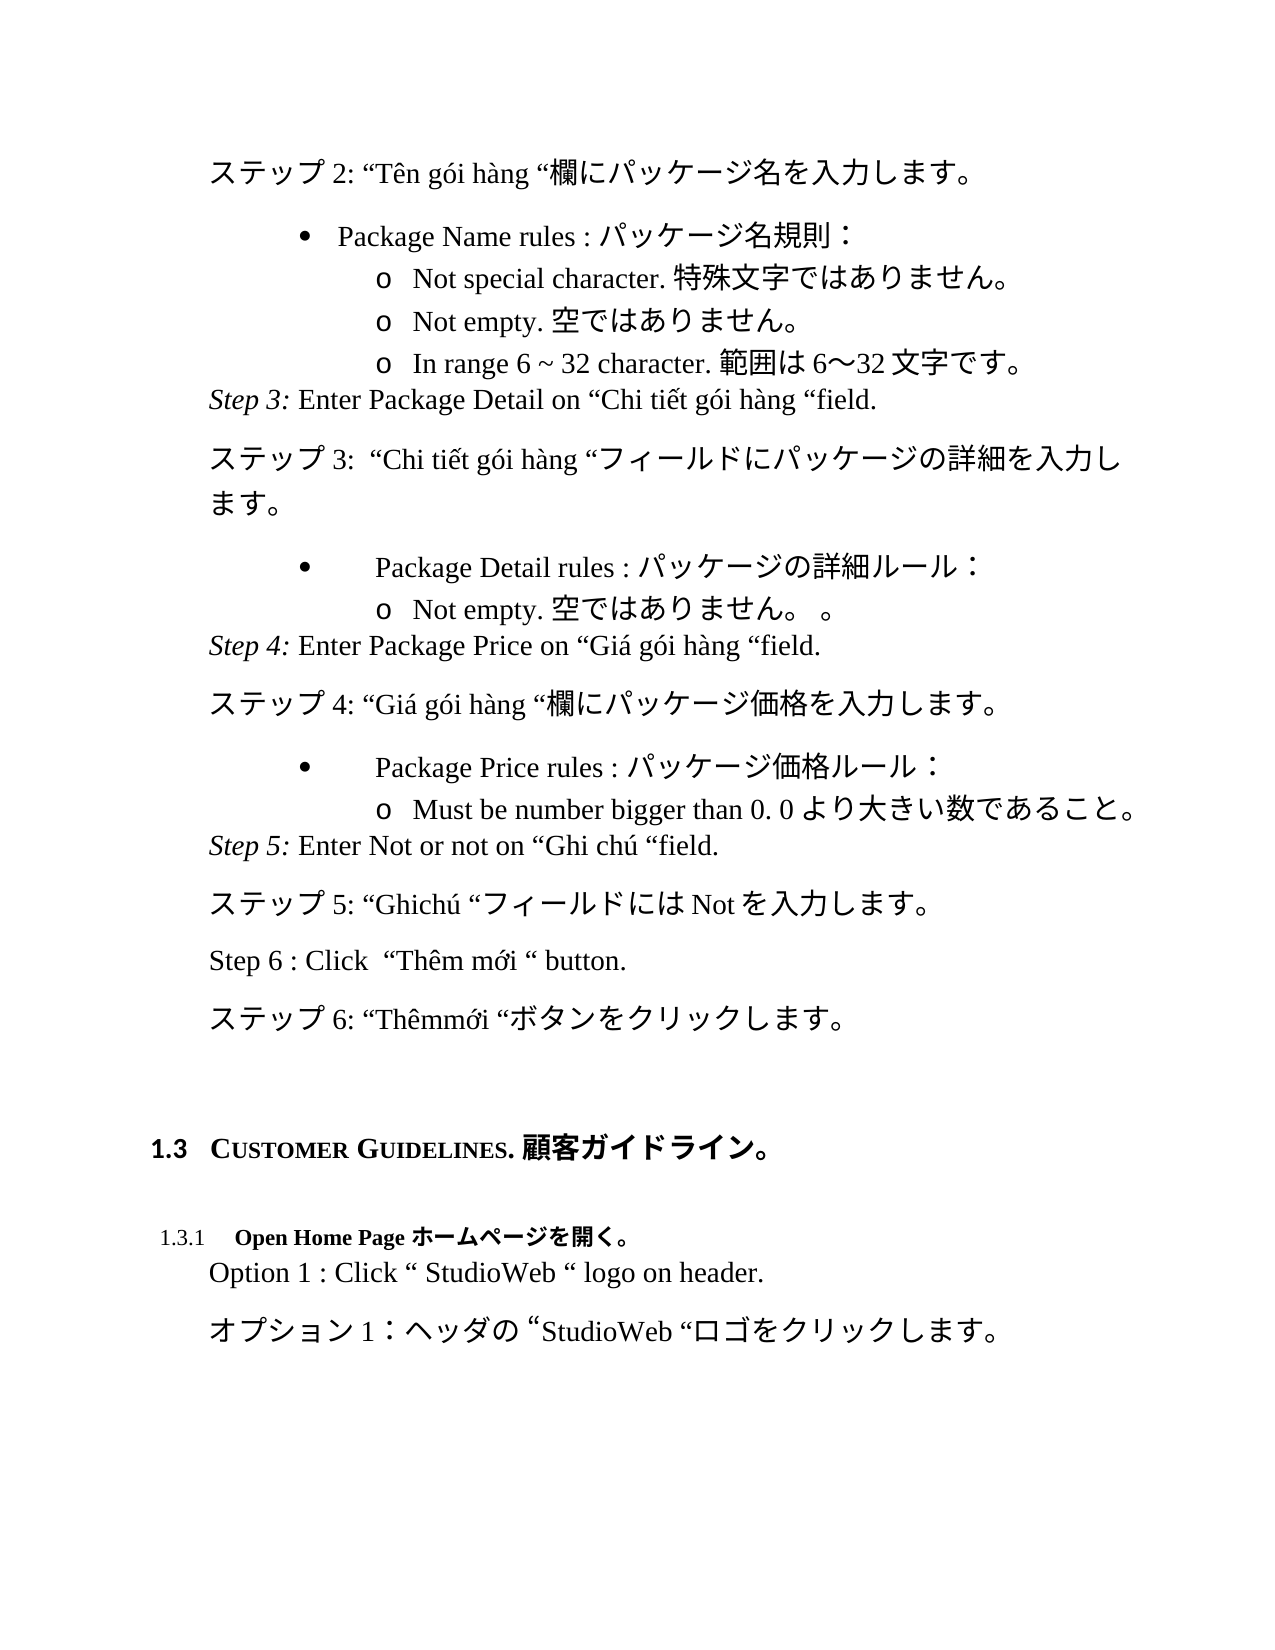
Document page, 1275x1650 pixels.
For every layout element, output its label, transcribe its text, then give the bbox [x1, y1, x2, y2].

text Step 5: Enter Not or not on “Ghi chú “field. [209, 828, 1125, 862]
list Not special character. 特殊文字ではありません。 [375, 254, 1125, 297]
list Not empty. 空ではありません。 [375, 297, 1125, 340]
text Option 1 : Click “ StudioWeb “ logo on header. [209, 1255, 1125, 1288]
text ステップ 3: “Chi tiết gói hàng “フィールドにパッケージの詳細を入力します。 [209, 435, 1125, 523]
text ステップ 5: “Ghichú “フィールドにはNotを入力します。 [209, 881, 1125, 923]
text Step 3: Enter Package Detail on “Chi tiết gói hàng “field. [209, 382, 1125, 416]
text ステップ 2: “Tên gói hàng “欄にパッケージ名を入力します。 [209, 150, 1125, 192]
text ステップ 6: “Thêmmới “ボタンをクリックします。 [209, 996, 1125, 1038]
list Package Price rules : パッケージ価格ルール： [300, 743, 1125, 785]
text Step 6 : Click “Thêm mới “ button. [209, 943, 1125, 977]
text オプション1：ヘッダの “StudioWeb “ロゴをクリックします。 [209, 1308, 1125, 1350]
list Package Name rules : パッケージ名規則： [300, 212, 1125, 254]
list In range 6 ~ 32 character. 範囲は6〜32文字です。 [375, 340, 1125, 382]
list Package Detail rules : パッケージの詳細ルール： [300, 543, 1125, 585]
list Must be number bigger than 0. 0より大きい数であること。 [375, 785, 1125, 828]
subtitle Customer Guidelines. 顧客ガイドライン。 [150, 1124, 1125, 1166]
list Not empty. 空ではありません。 。 [375, 585, 1125, 628]
text Step 4: Enter Package Price on “Giá gói hàng “field. [209, 628, 1125, 662]
text ステップ 4: “Giá gói hàng “欄にパッケージ価格を入力します。 [209, 681, 1125, 723]
subtitle Open Home Page ホームページを開く。 [159, 1219, 1125, 1252]
